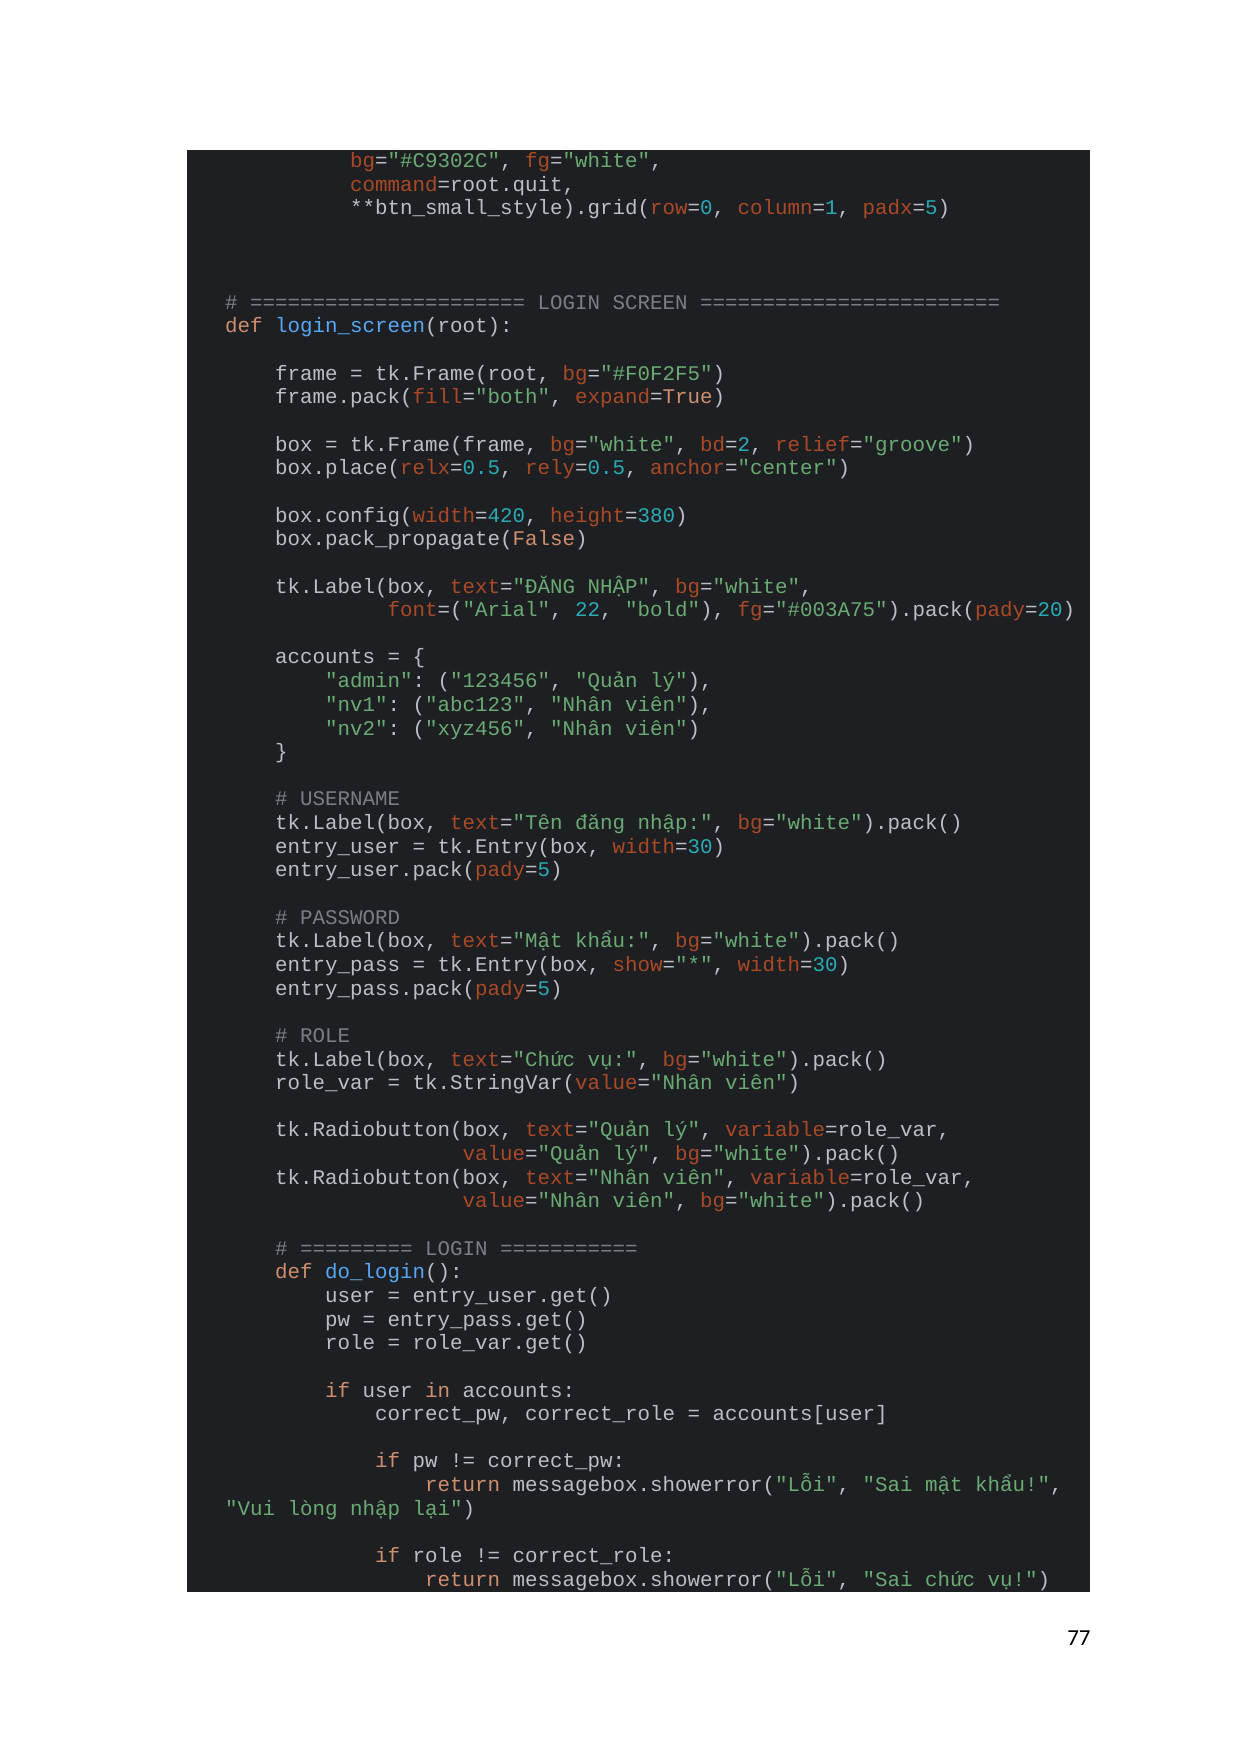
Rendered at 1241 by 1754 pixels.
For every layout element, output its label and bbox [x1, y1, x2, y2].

list [187, 150, 1090, 1592]
